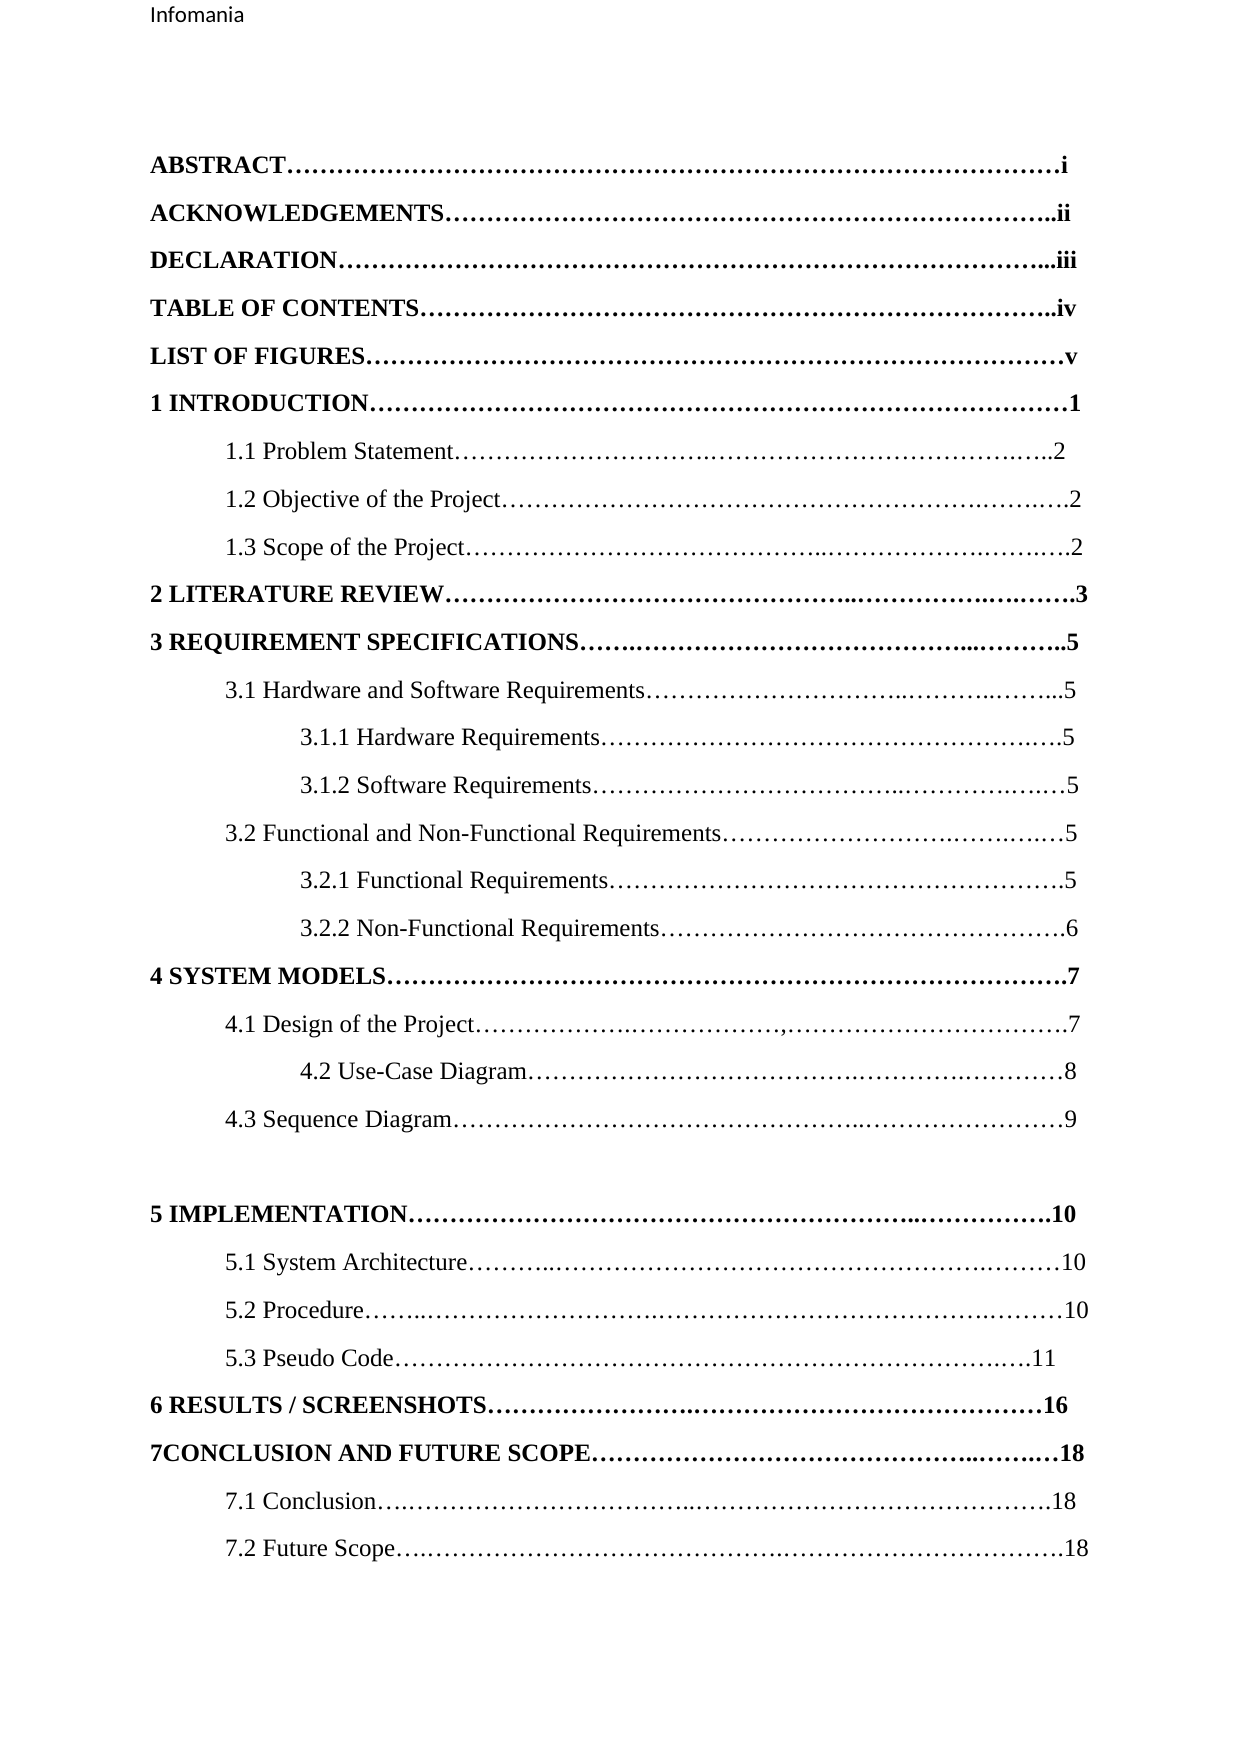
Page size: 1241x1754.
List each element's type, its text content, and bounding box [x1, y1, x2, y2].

text 4.1 Design of the Project……………….………………,…………………………….7 [150, 1009, 1090, 1037]
text 3 REQUIREMENT SPECIFICATIONS…….…………………………………...………..5 [150, 627, 1090, 656]
text 5.3 Pseudo Code……………………………………………………………….….11 [150, 1343, 1090, 1371]
text 3.1.1 Hardware Requirements…………………………………………….….5 [150, 722, 1090, 751]
text 1.1 Problem Statement………………………….……………………………….…..2 [150, 436, 1090, 465]
text 1.2 Objective of the Project………………………………………………….…….….2 [150, 484, 1090, 513]
text 5.1 System Architecture………..…………………………………………….………10 [150, 1247, 1090, 1276]
text 1.3 Scope of the Project……………………………………..……………….…….….2 [150, 532, 1090, 560]
text 4 SYSTEM MODELS……………………………………………………………………….7 [150, 961, 1090, 990]
text 3.2 Functional and Non-Functional Requirements……………………….…….….…5 [150, 818, 1090, 847]
text 5.2 Procedure……..……………………….………………………………….………10 [150, 1295, 1090, 1324]
text 2 LITERATURE REVIEW…………………………………………..…………….….…….3 [150, 579, 1090, 608]
text 7.1 Conclusion….……………………………..…………………………………….18 [150, 1486, 1090, 1514]
text 4.2 Use-Case Diagram………………………………….………….…………8 [225, 1056, 1090, 1085]
text 7CONCLUSION AND FUTURE SCOPE………………………………………..…….…18 [150, 1438, 1090, 1467]
text 3.1.2 Software Requirements………………………………..………….….…5 [150, 770, 1090, 799]
text DECLARATION…………………………………………………………………………...iii [150, 245, 1090, 274]
text 5 IMPLEMENTATION……………………………………………………..…………….10 [150, 1199, 1090, 1228]
text 3.2.2 Non-Functional Requirements………………………………………….6 [150, 913, 1090, 942]
text TABLE OF CONTENTS…………………………………………………………………..iv [150, 293, 1090, 322]
text 7.2 Future Scope….…………………………………….…………………………….18 [150, 1533, 1090, 1562]
text 3.1 Hardware and Software Requirements…………………………..………..……...5 [150, 675, 1090, 703]
text 6 RESULTS / SCREENSHOTS…………………….……………………………………16 [150, 1390, 1090, 1419]
text ABSTRACT…………………………………………………………………………………i [150, 150, 1090, 179]
text 3.2.1 Functional Requirements……………………………………………….5 [150, 866, 1090, 894]
text LIST OF FIGURES…………………………………………………………………………v [150, 341, 1090, 369]
text 1 INTRODUCTION…………………………………………………………………………1 [150, 388, 1090, 417]
text 4.3 Sequence Diagram…………………………………………..……………………9 [150, 1104, 1090, 1133]
text ACKNOWLEDGEMENTS………………………………………………………………..ii [150, 198, 1090, 226]
